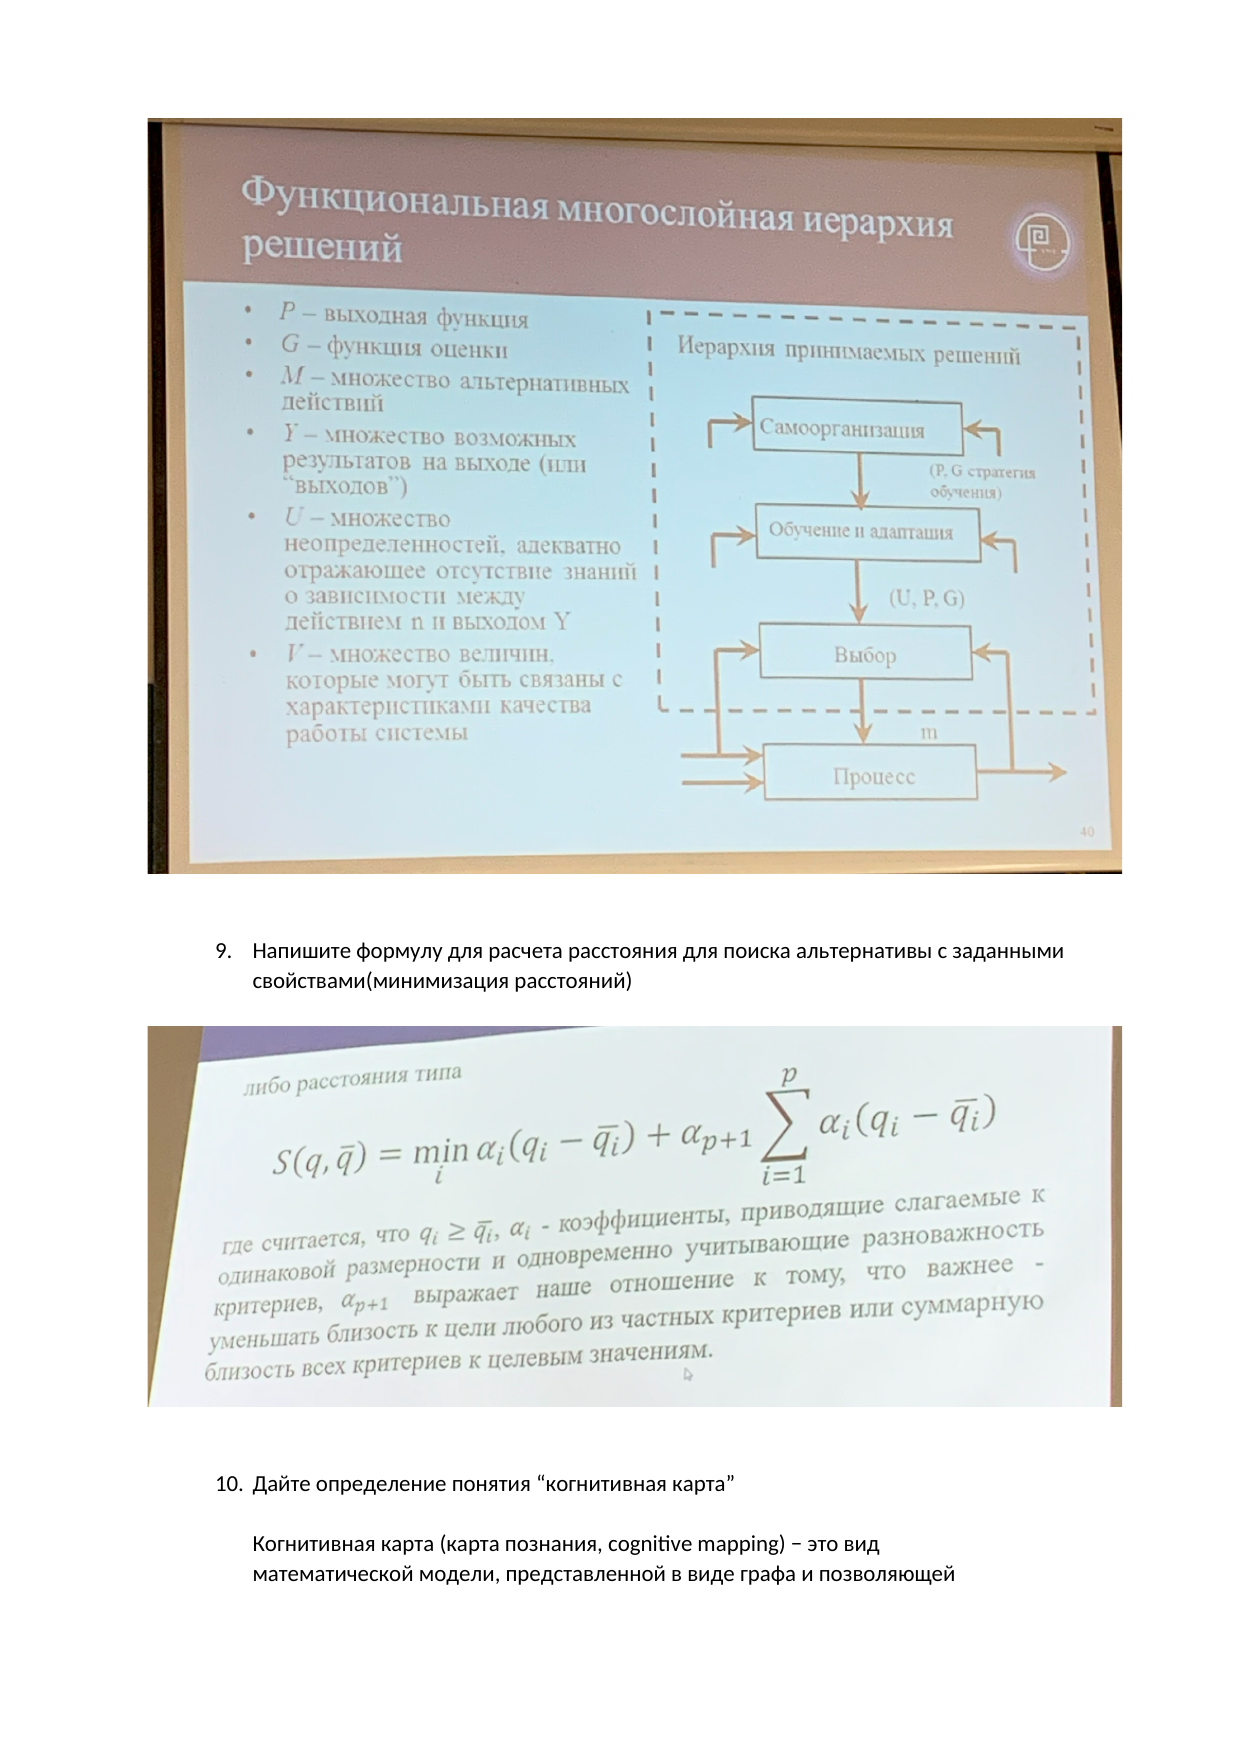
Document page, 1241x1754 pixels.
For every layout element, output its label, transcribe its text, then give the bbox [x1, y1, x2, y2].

list математической модели, представленной в виде графа и позволяющей [252, 1559, 1152, 1587]
list Напишите формулу для расчета расстояния для поиска альтернативы с заданными свойствами(минимизация расстояний) [215, 936, 1152, 994]
list Дайте определение понятия “когнитивная карта” [215, 1469, 1152, 1497]
list Когнитивная карта (карта познания, cognitive mapping) − это вид [252, 1529, 1152, 1557]
picture [147, 1026, 1123, 1407]
picture [147, 118, 1123, 874]
